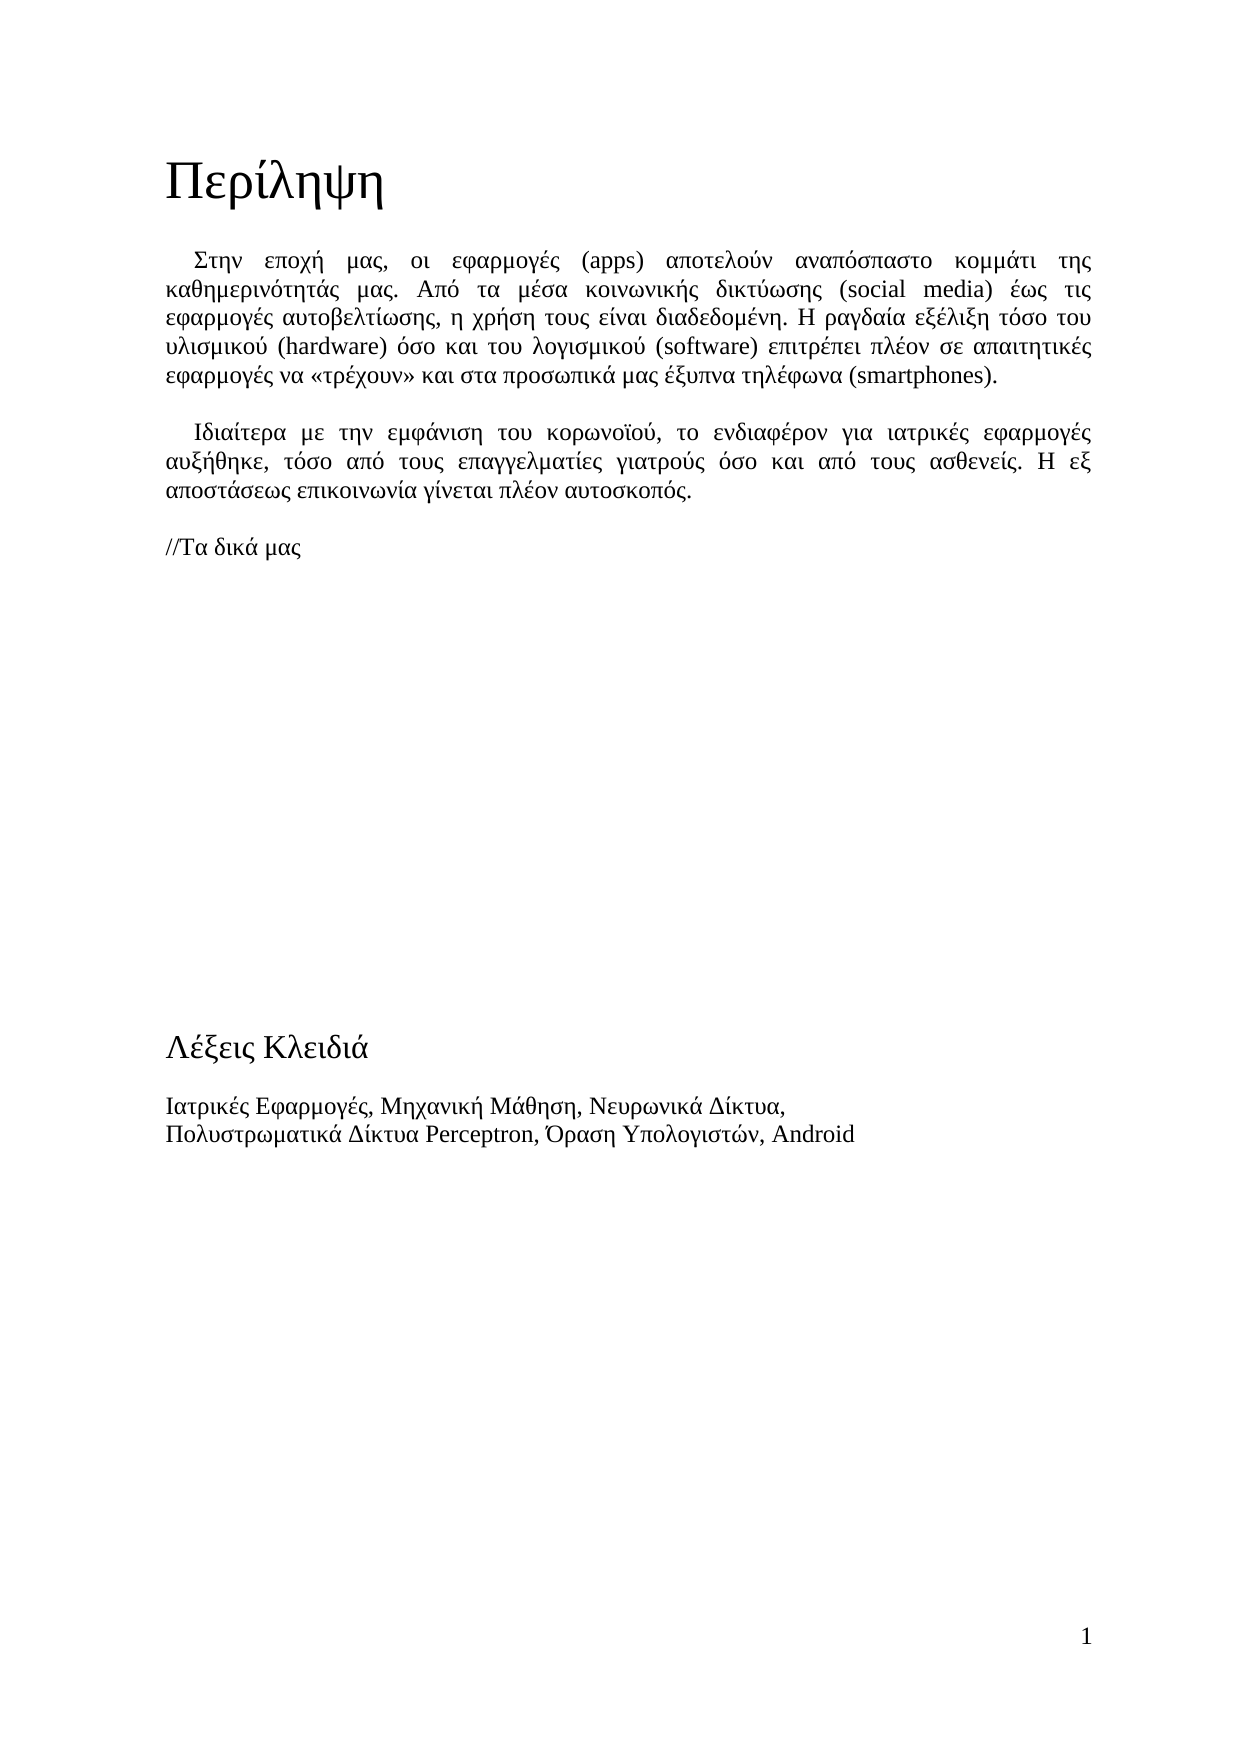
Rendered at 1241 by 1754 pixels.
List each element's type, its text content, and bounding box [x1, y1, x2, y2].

text Στην εποχή μας, οι εφαρμογές (apps) αποτελούν αναπόσπαστο κομμάτι της καθημερινότητάς μας. Από τα μέσα κοινωνικής δικτύωσης (social media) έως τις εφαρμογές αυτοβελτίωσης, η χρήση τους είναι διαδεδομένη. Η ραγδαία εξέλιξη τόσο του υλισμικού (hardware) όσο και του λογισμικού (software) επιτρέπει πλέον σε απαιτητικές εφαρμογές να «τρέχουν» και στα προσωπικά μας έξυπνα τηλέφωνα (smartphones). [165, 245, 1092, 389]
text Ιατρικές Εφαρμογές, Μηχανική Μάθηση, Νευρωνικά Δίκτυα, [165, 1091, 1092, 1119]
text //Τα δικά μας [165, 532, 1092, 561]
text Λέξεις Κλειδιά [165, 1027, 1092, 1066]
text Πολυστρωματικά Δίκτυα Perceptron, Όραση Υπολογιστών, Android [165, 1119, 1092, 1148]
text Ιδιαίτερα με την εμφάνιση του κορωνοϊού, το ενδιαφέρον για ιατρικές εφαρμογές αυξήθηκε, τόσο από τους επαγγελματίες γιατρούς όσο και από τους ασθενείς. Η εξ αποστάσεως επικοινωνία γίνεται πλέον αυτοσκοπός. [165, 417, 1092, 504]
subtitle Περίληψη [165, 148, 1092, 210]
